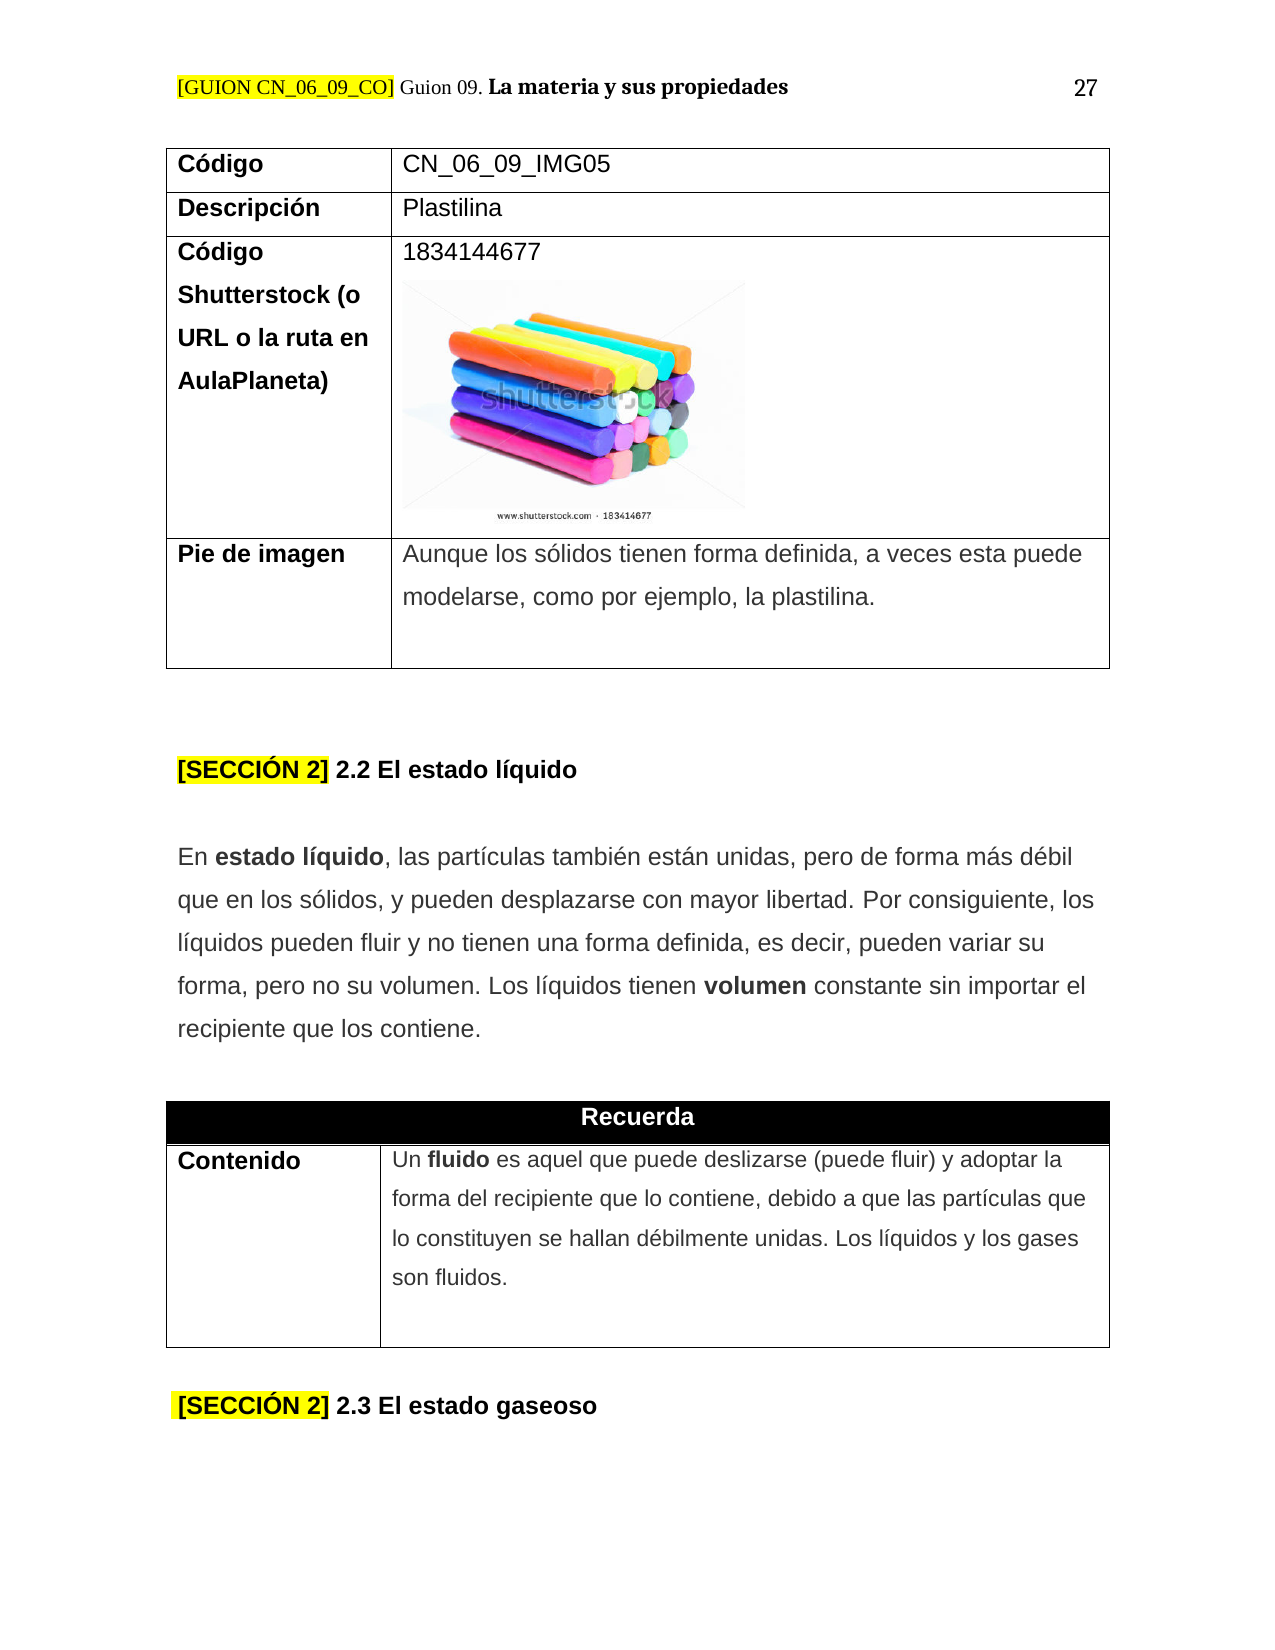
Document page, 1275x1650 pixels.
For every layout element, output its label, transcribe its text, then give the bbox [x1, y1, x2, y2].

table_header Recuerda [167, 1102, 1109, 1144]
table_cell 1834144677 [392, 237, 1109, 538]
text [SECCIÓN 2] 2.3 El estado gaseoso [329, 1391, 1098, 1419]
picture [402, 280, 746, 524]
text [SECCIÓN 2] 2.2 El estado líquido [329, 756, 1098, 784]
text En estado líquido, las partículas también están unidas, pero de forma más débil que en los sólidos, y pueden desplazarse con mayor libertad. Por consiguiente, los líquidos pueden fluir y no tienen una forma definida, es decir, pueden variar su forma, pero no su volumen. Los líquidos tienen volumen constante sin importar el recipiente que los contiene. [177, 842, 1098, 1043]
table_cell Código Shutterstock (o URL o la ruta en AulaPlaneta) [167, 237, 391, 538]
table_cell Pie de imagen [167, 539, 391, 668]
table_cell Plastilina [392, 193, 1109, 236]
table_cell Código [167, 149, 391, 192]
table_cell Descripción [167, 193, 391, 236]
table_cell Un fluido es aquel que puede deslizarse (puede fluir) y adoptar la forma del recipiente que lo contiene, debido a que las partículas que lo constituyen se hallan débilmente unidas. Los líquidos y los gases son fluidos. [381, 1146, 1109, 1347]
table_cell Aunque los sólidos tienen forma definida, a veces esta puede modelarse, como por ejemplo, la plastilina. [392, 539, 1109, 668]
table_cell CN_06_09_IMG05 [392, 149, 1109, 192]
table_cell Contenido [167, 1146, 380, 1347]
